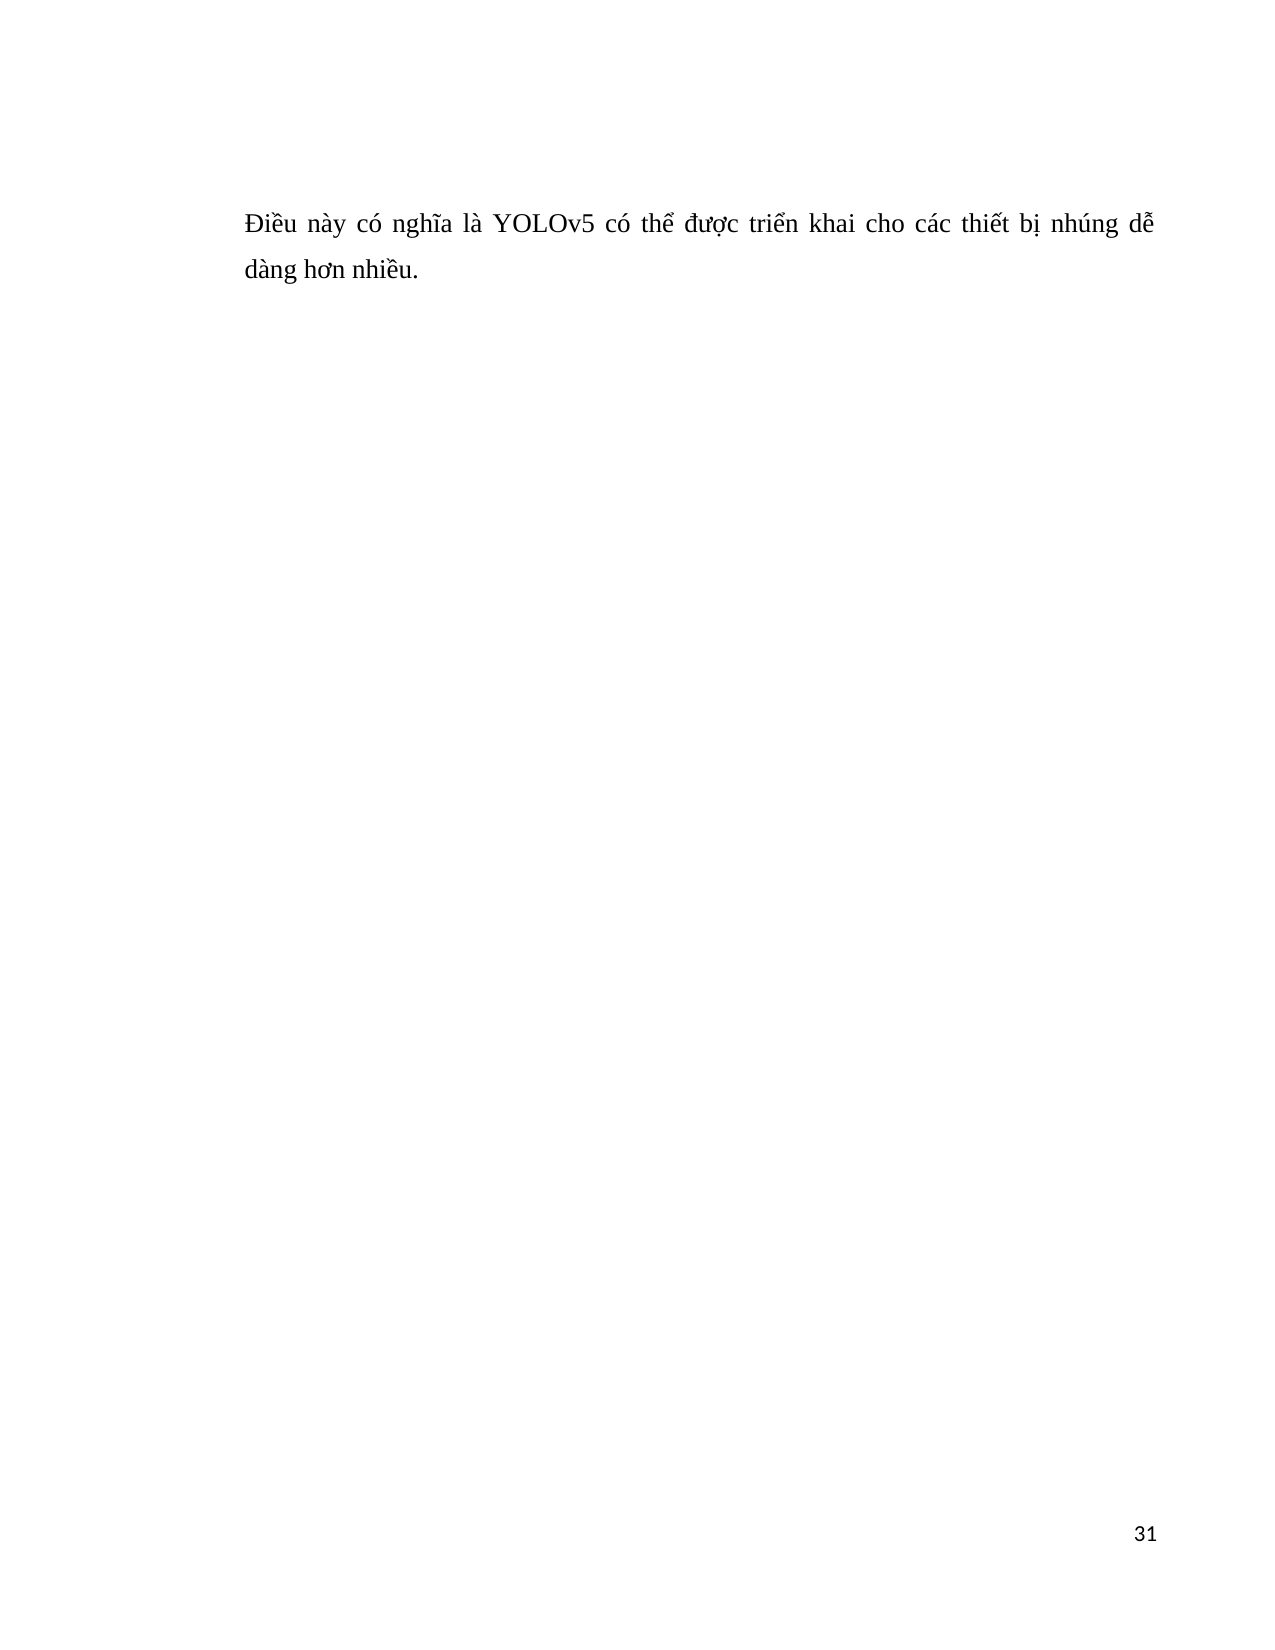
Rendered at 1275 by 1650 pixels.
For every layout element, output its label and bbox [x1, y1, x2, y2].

text [244, 207, 1157, 284]
